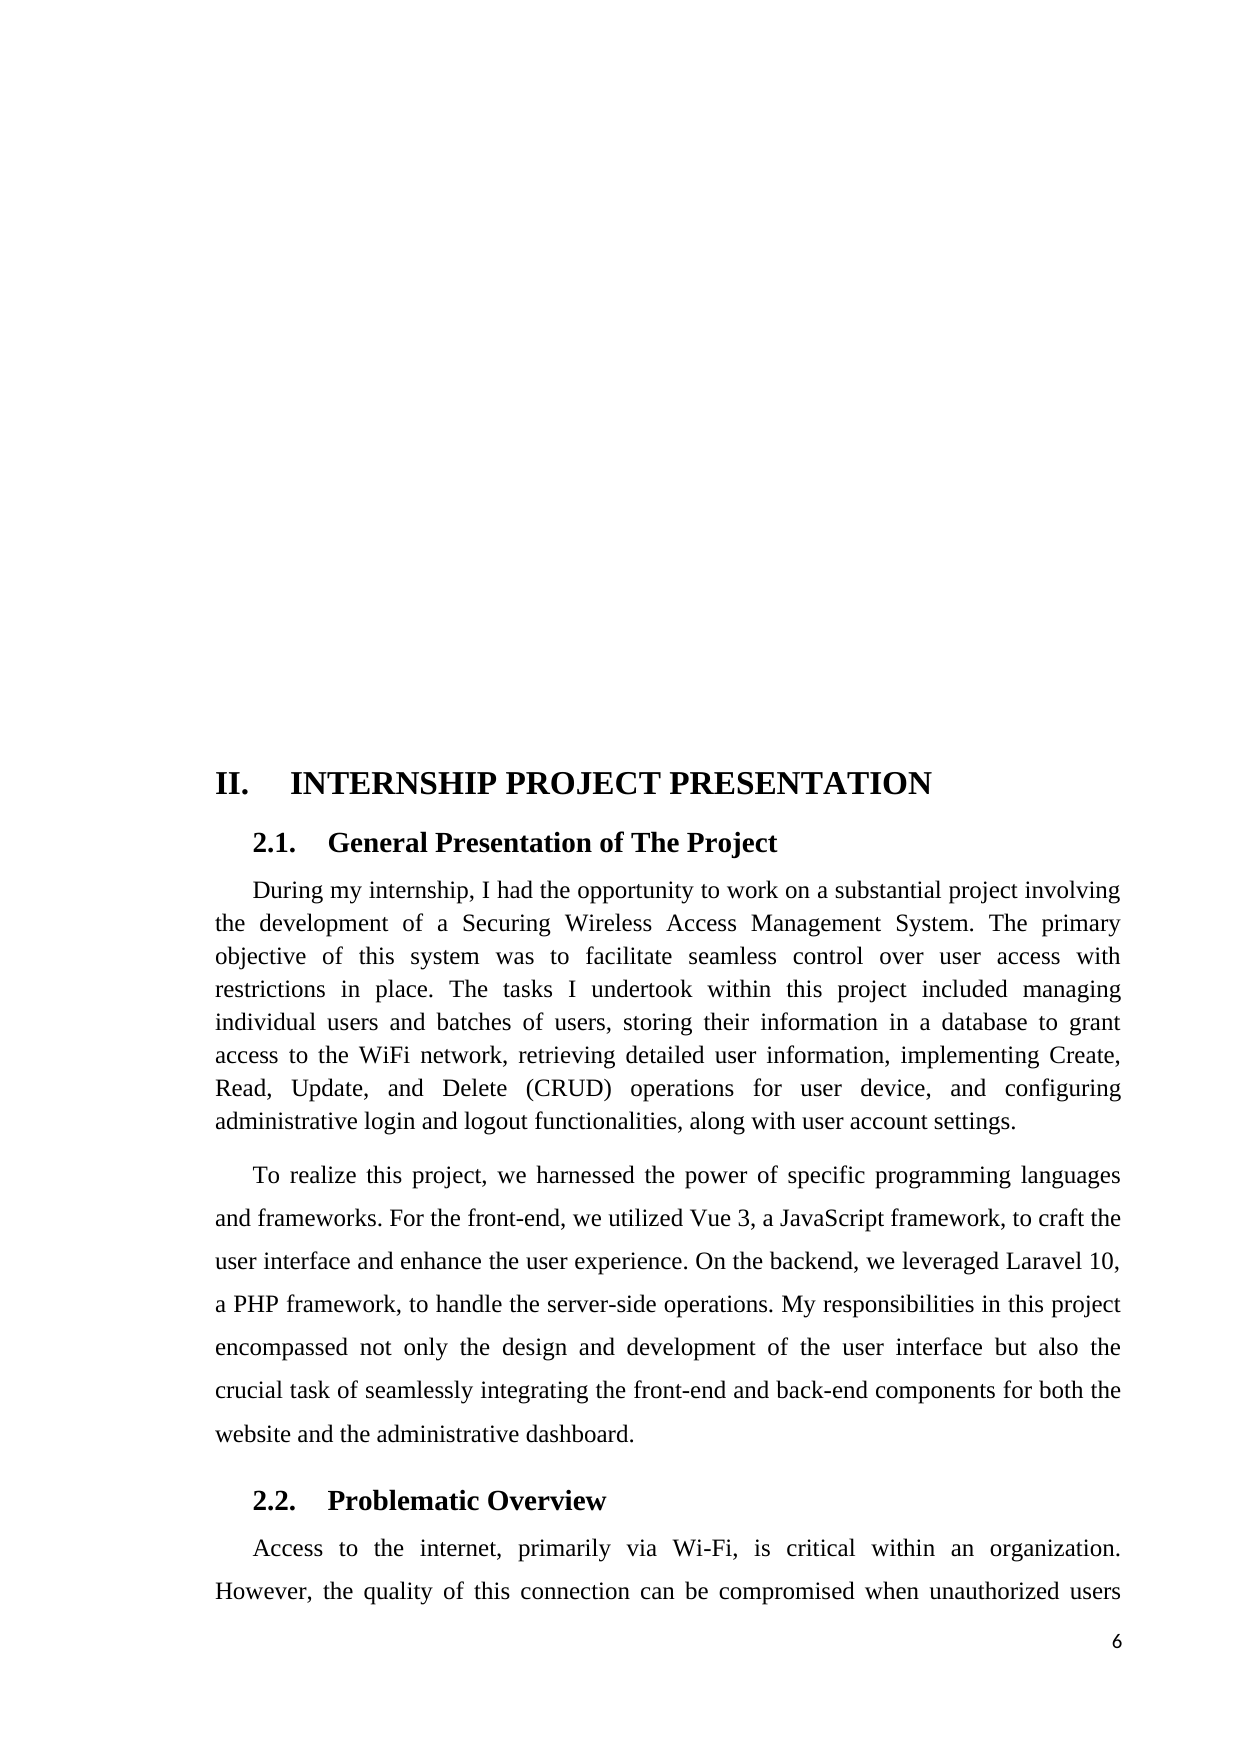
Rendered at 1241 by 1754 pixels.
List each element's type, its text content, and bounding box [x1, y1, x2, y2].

text To realize this project, we harnessed the power of specific programming languages and frameworks. For the front-end, we utilized Vue 3, a JavaScript framework, to craft the user interface and enhance the user experience. On the backend, we leveraged Laravel 10, a PHP framework, to handle the server-side operations. My responsibilities in this project encompassed not only the design and development of the user interface but also the crucial task of seamlessly integrating the front-end and back-end components for both the website and the administrative dashboard. [215, 1160, 1122, 1447]
text During my internship, I had the opportunity to work on a substantial project involving the development of a Securing Wireless Access Management System. The primary objective of this system was to facilitate seamless control over user access with restrictions in place. The tasks I undertook within this project included managing individual users and batches of users, storing their information in a database to grant access to the WiFi network, retrieving detailed user information, implementing Create, Read, Update, and Delete (CRUD) operations for user device, and configuring administrative login and logout functionalities, along with user account settings. [215, 875, 1122, 1135]
subtitle Problematic Overview [252, 1483, 1122, 1516]
subtitle General Presentation of The Project [252, 825, 1122, 858]
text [215, 1533, 1122, 1605]
subtitle INTERNSHIP PROJECT PRESENTATION [215, 763, 1122, 801]
